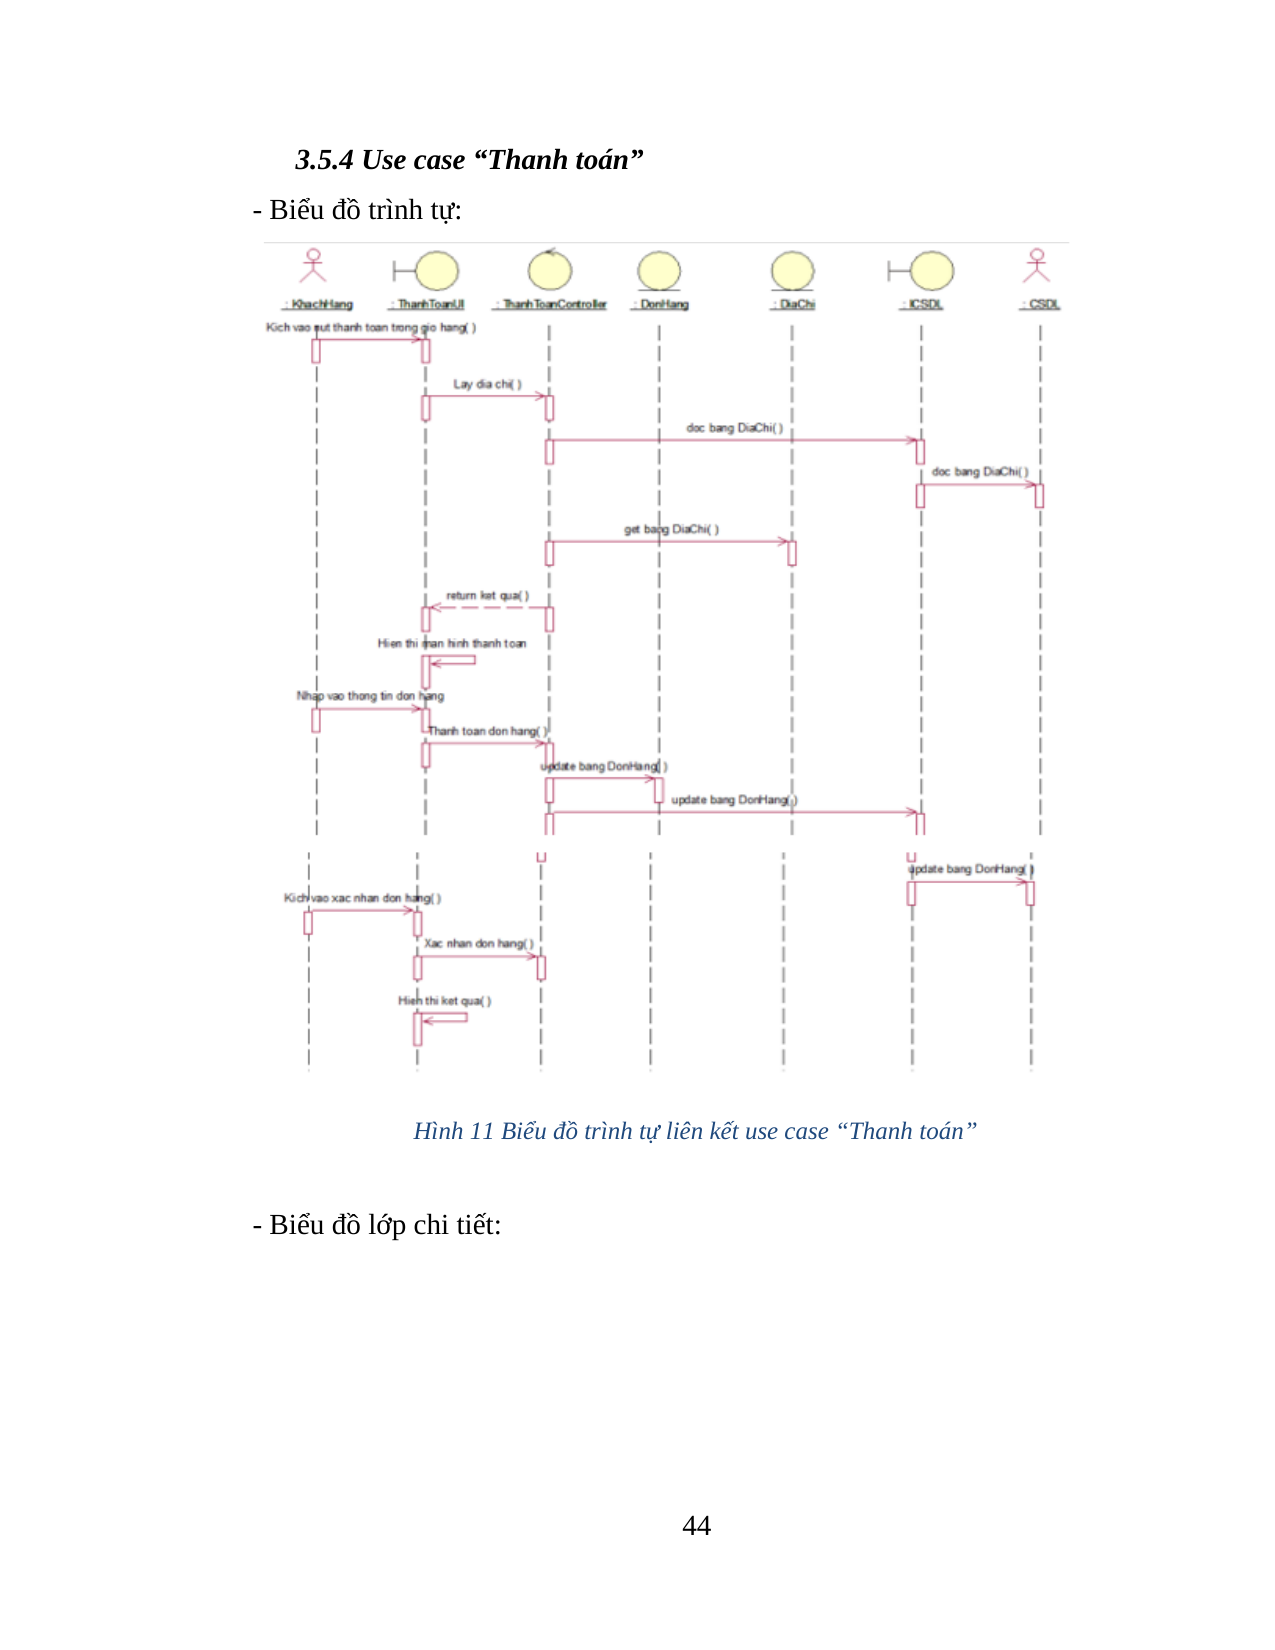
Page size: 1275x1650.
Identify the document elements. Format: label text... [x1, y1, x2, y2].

text Hình 11 Biểu đồ trình tự liên kết use case “Thanh toán” [177, 1116, 1157, 1144]
text - Biểu đồ trình tự: [177, 192, 1157, 226]
picture [263, 242, 1071, 1074]
subtitle Use case “Thanh toán” [236, 142, 1157, 176]
text - Biểu đồ lớp chi tiết: [177, 1207, 1157, 1241]
